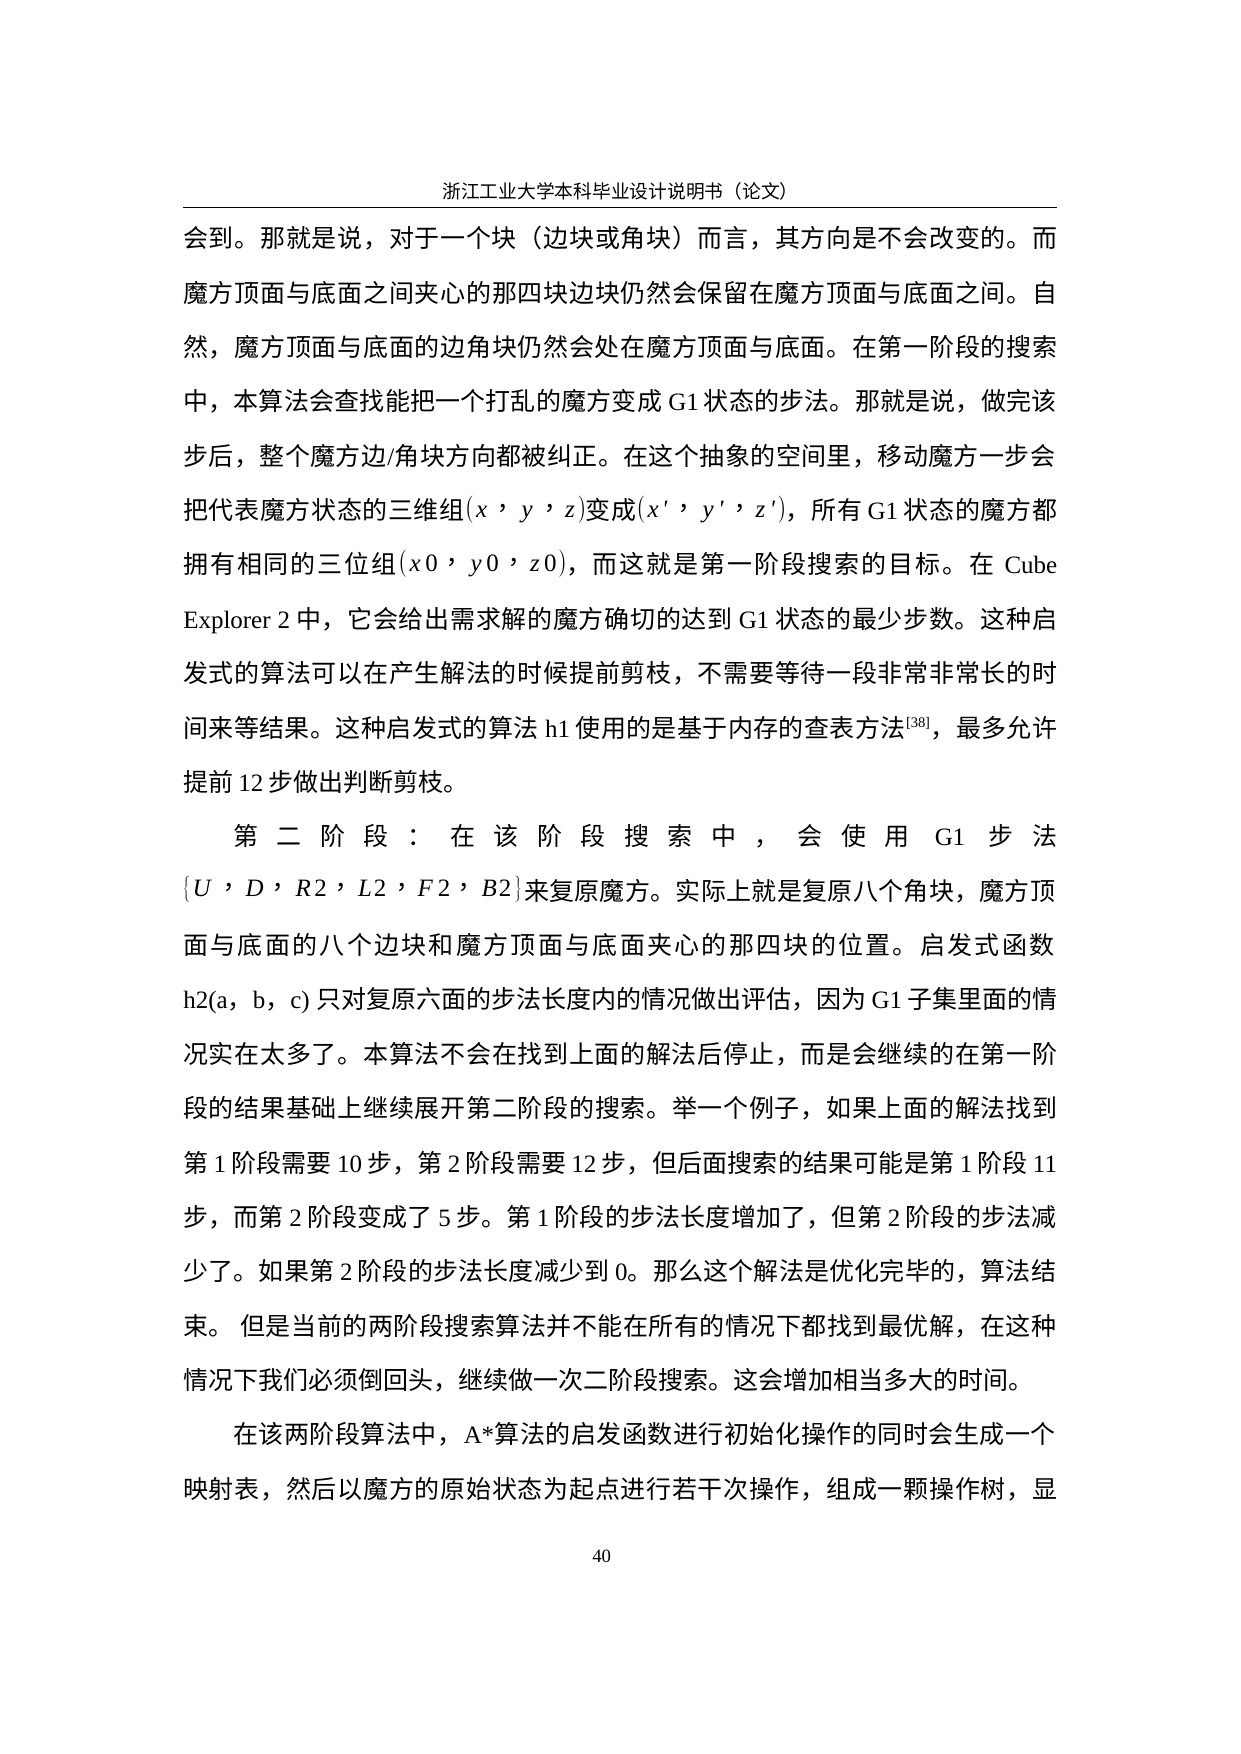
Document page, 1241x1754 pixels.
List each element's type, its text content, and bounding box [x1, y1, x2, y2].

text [183, 219, 1057, 799]
text 第二阶段：在该阶段搜索中，会使用G1步法来复原魔方。实际上就是复原八个角块，魔方顶面与底面的八个边块和魔方顶面与底面夹心的那四块的位置。启发式函数 h2(a，b，c) 只对复原六面的步法长度内的情况做出评估，因为G1子集里面的情况实在太多了。本算法不会在找到上面的解法后停止，而是会继续的在第一阶段的结果基础上继续展开第二阶段的搜索。举一个例子，如果上面的解法找到第1阶段需要10步，第2阶段需要12步，但后面搜索的结果可能是第1阶段11步，而第2阶段变成了5步。第1阶段的步法长度增加了，但第2阶段的步法减少了。如果第2阶段的步法长度减少到0。那么这个解法是优化完毕的，算法结束。 但是当前的两阶段搜索算法并不能在所有的情况下都找到最优解，在这种情况下我们必须倒回头，继续做一次二阶段搜索。这会增加相当多大的时间。 [183, 817, 1057, 1397]
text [183, 1415, 1057, 1506]
